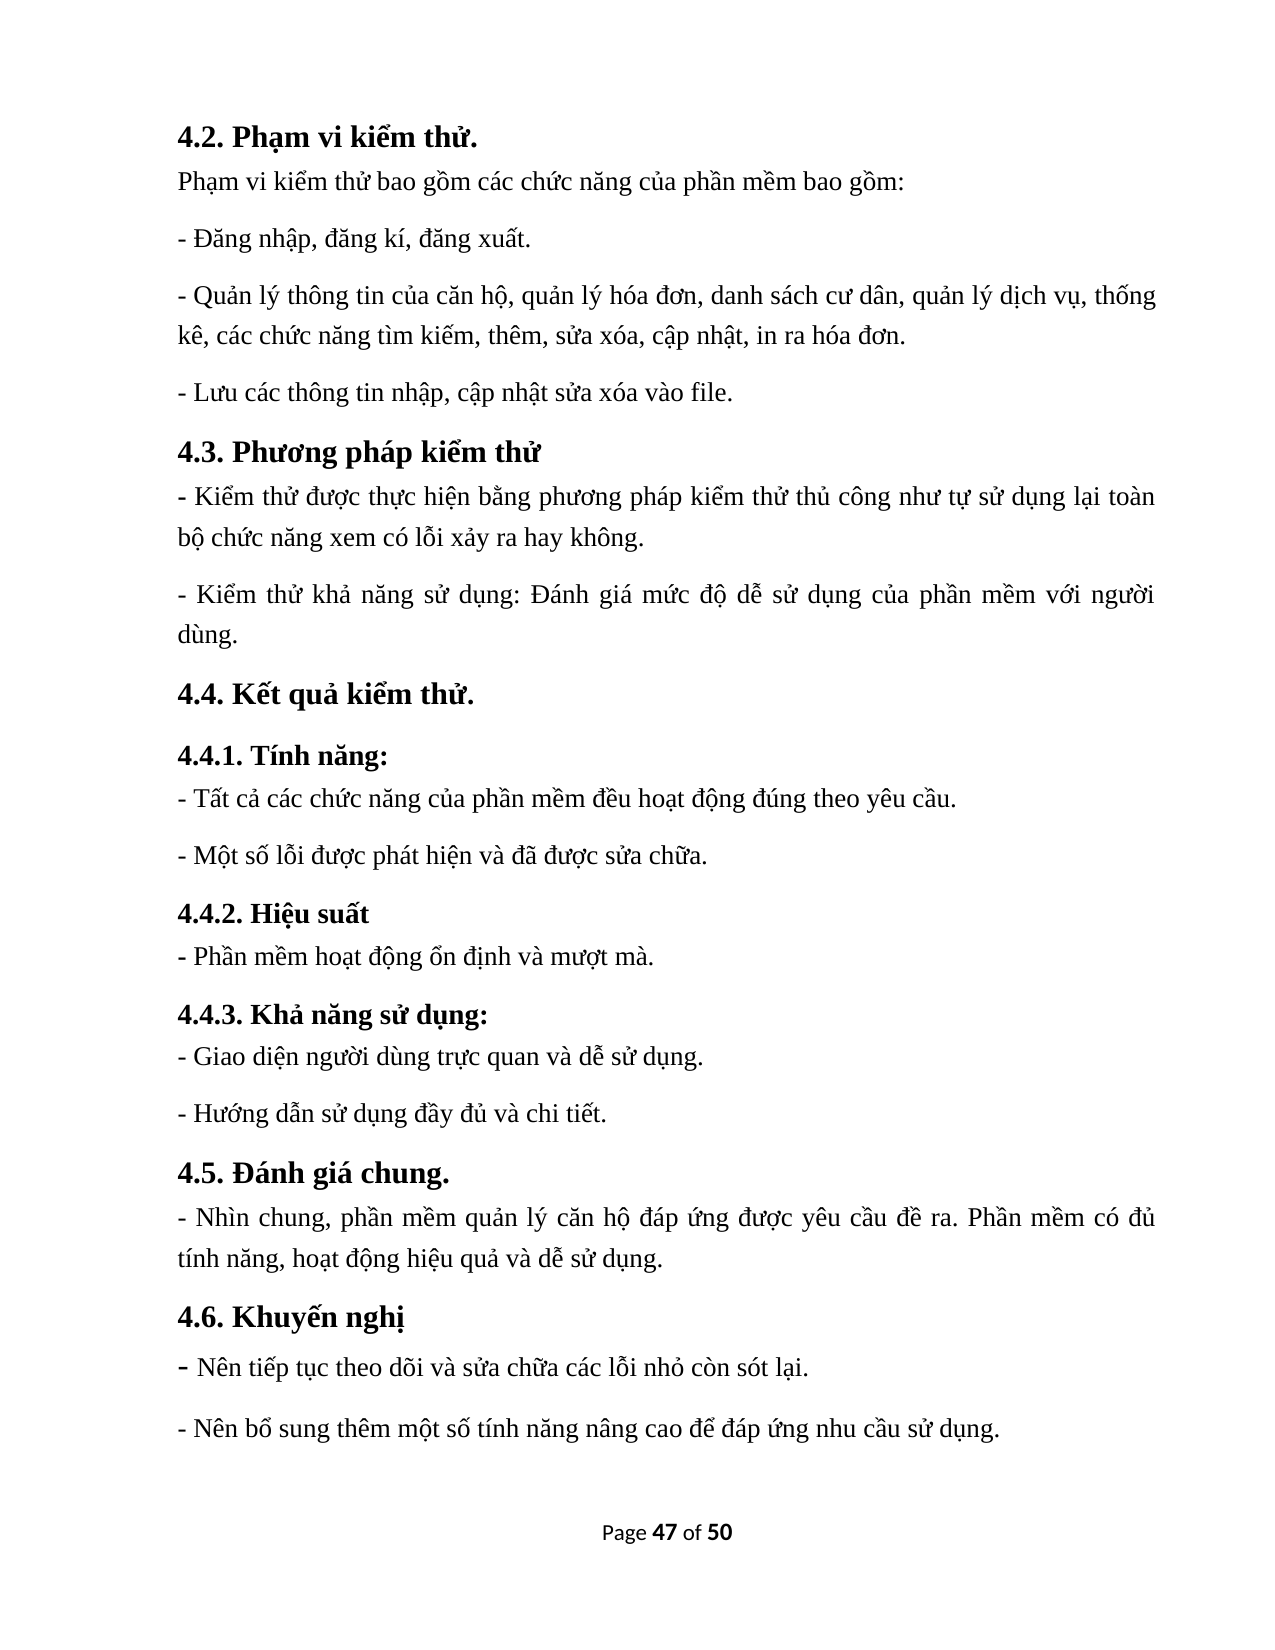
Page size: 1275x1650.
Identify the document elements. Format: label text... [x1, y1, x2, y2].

text - Giao diện người dùng trực quan và dễ sử dụng. [177, 1040, 1157, 1072]
text - Phần mềm hoạt động ổn định và mượt mà. [177, 940, 1157, 971]
text - Đăng nhập, đăng kí, đăng xuất. [177, 222, 1157, 253]
text - Kiểm thử được thực hiện bằng phương pháp kiểm thử thủ công như tự sử dụng lại toàn bộ chức năng xem có lỗi xảy ra hay không. [177, 480, 1157, 552]
subtitle 4.2. Phạm vi kiểm thử. [177, 118, 1157, 154]
text - Hướng dẫn sử dụng đầy đủ và chi tiết. [177, 1097, 1157, 1129]
text - Một số lỗi được phát hiện và đã được sửa chữa. [177, 839, 1157, 870]
text - Tất cả các chức năng của phần mềm đều hoạt động đúng theo yêu cầu. [177, 782, 1157, 813]
text - Nên bổ sung thêm một số tính năng nâng cao để đáp ứng nhu cầu sử dụng. [177, 1412, 1157, 1443]
subtitle 4.4.2. Hiệu suất [177, 896, 1157, 930]
subtitle 4.4.3. Khả năng sử dụng: [177, 997, 1157, 1030]
text - Nên tiếp tục theo dõi và sửa chữa các lỗi nhỏ còn sót lại. [177, 1345, 1157, 1384]
subtitle 4.3. Phương pháp kiểm thử [177, 433, 1157, 469]
text Phạm vi kiểm thử bao gồm các chức năng của phần mềm bao gồm: [177, 165, 1157, 196]
text - Kiểm thử khả năng sử dụng: Đánh giá mức độ dễ sử dụng của phần mềm với người dùng. [177, 578, 1157, 649]
subtitle 4.6. Khuyến nghị [177, 1299, 1157, 1335]
text - Lưu các thông tin nhập, cập nhật sửa xóa vào file. [177, 376, 1157, 408]
subtitle 4.5. Đánh giá chung. [177, 1154, 1157, 1191]
text - Nhìn chung, phần mềm quản lý căn hộ đáp ứng được yêu cầu đề ra. Phần mềm có đủ tính năng, hoạt động hiệu quả và dễ sử dụng. [177, 1201, 1157, 1273]
text 4.4. Kết quả kiểm thử. [177, 675, 1157, 711]
subtitle 4.4.1. Tính năng: [177, 738, 1157, 772]
text - Quản lý thông tin của căn hộ, quản lý hóa đơn, danh sách cư dân, quản lý dịch vụ, thống kê, các chức năng tìm kiếm, thêm, sửa xóa, cập nhật, in ra hóa đơn. [177, 279, 1157, 351]
